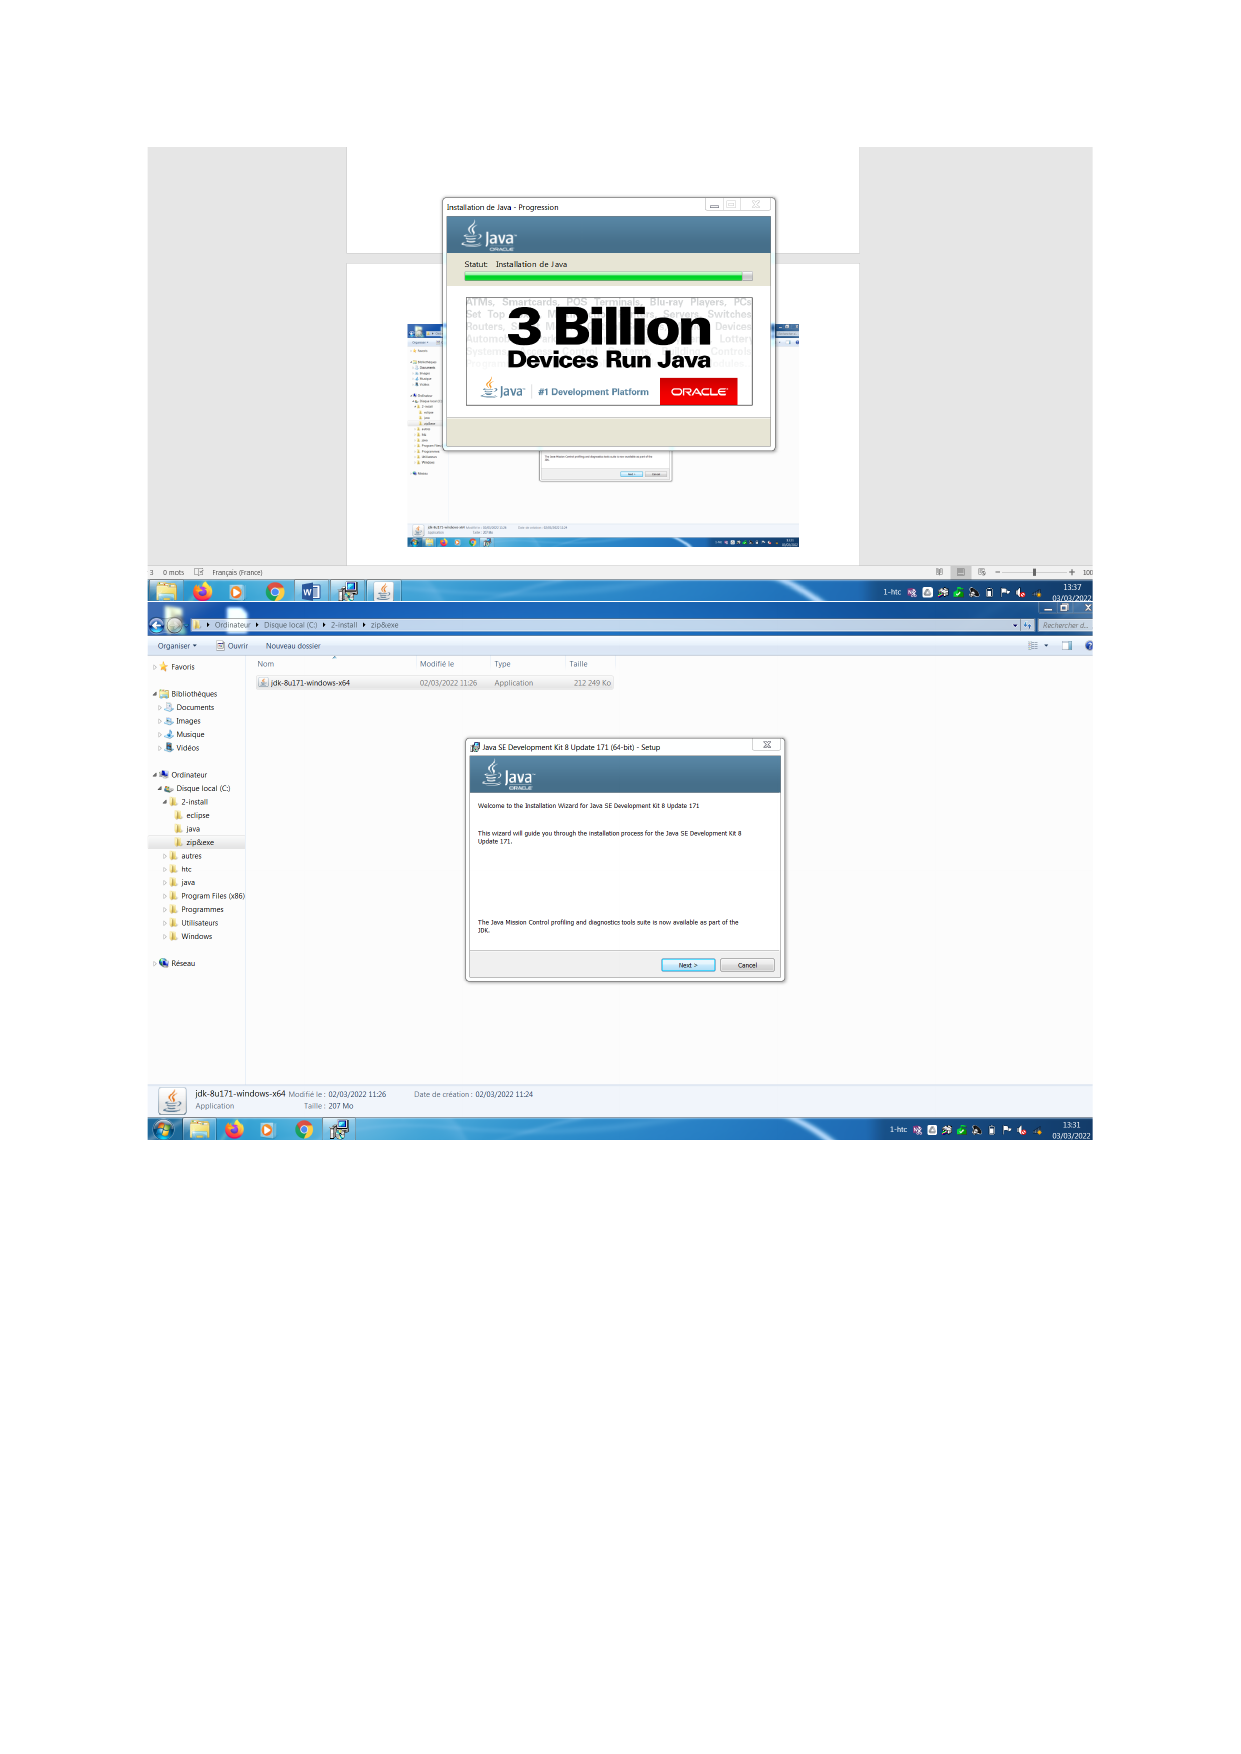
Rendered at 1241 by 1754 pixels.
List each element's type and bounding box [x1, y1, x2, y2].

picture [147, 147, 1093, 601]
picture [147, 602, 1093, 1140]
